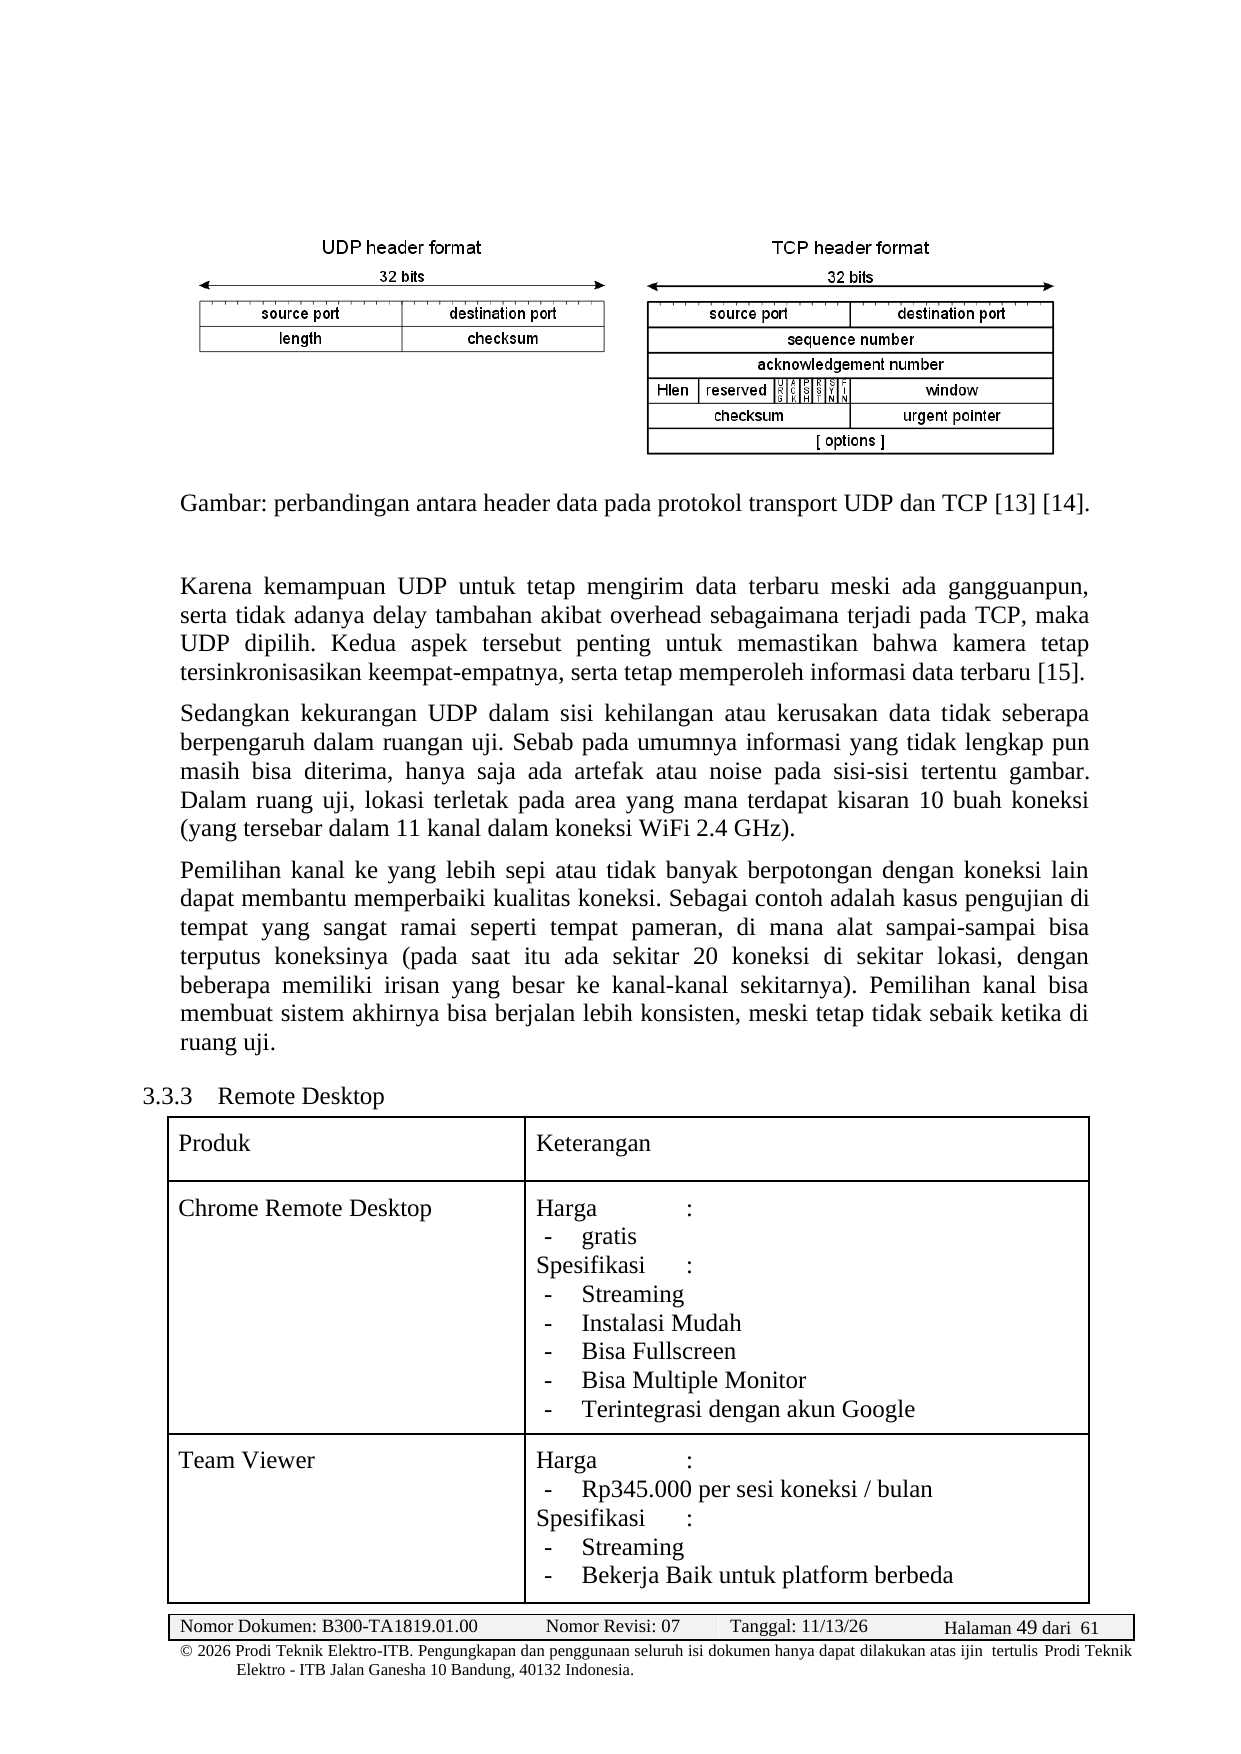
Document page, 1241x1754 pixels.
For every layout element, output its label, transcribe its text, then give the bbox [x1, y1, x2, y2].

text Gambar: perbandingan antara header data pada protokol transport UDP dan TCP. [180, 488, 1090, 517]
table_cell Harga : gratis Spesifikasi : Streaming Instalasi Mudah Bisa Fullscreen Bisa Multiple Monitor Terintegrasi dengan akun Google [526, 1182, 1088, 1433]
table_cell Team Viewer [169, 1435, 524, 1602]
picture [628, 220, 1072, 476]
table_header Keterangan [526, 1118, 1088, 1180]
text Sedangkan kekurangan UDP dalam sisi kehilangan atau kerusakan data tidak seberapa berpengaruh dalam ruangan uji. Sebab pada umumnya informasi yang tidak lengkap pun masih bisa diterima, hanya saja ada artefak atau noise pada sisi-sisi tertentu gambar. Dalam ruang uji, lokasi terletak pada area yang mana terdapat kisaran 10 buah koneksi (yang tersebar dalam 11 kanal dalam koneksi WiFi 2.4 GHz). [180, 698, 1090, 842]
table_header Produk [169, 1118, 524, 1180]
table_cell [526, 1435, 1088, 1602]
picture [180, 222, 623, 380]
text Pemilihan kanal ke yang lebih sepi atau tidak banyak berpotongan dengan koneksi lain dapat membantu memperbaiki kualitas koneksi. Sebagai contoh adalah kasus pengujian di tempat yang sangat ramai seperti tempat pameran, di mana alat sampai-sampai bisa terputus koneksinya (pada saat itu ada sekitar 20 koneksi di sekitar lokasi, dengan beberapa memiliki irisan yang besar ke kanal-kanal sekitarnya). Pemilihan kanal bisa membuat sistem akhirnya bisa berjalan lebih konsisten, meski tetap tidak sebaik ketika di ruang uji. [180, 855, 1090, 1056]
table_cell Chrome Remote Desktop [169, 1182, 524, 1433]
subtitle Remote Desktop [142, 1081, 1090, 1110]
text Karena kemampuan UDP untuk tetap mengirim data terbaru meski ada gangguanpun, serta tidak adanya delay tambahan akibat overhead sebagaimana terjadi pada TCP, maka UDP dipilih. Kedua aspek tersebut penting untuk memastikan bahwa kamera tetap tersinkronisasikan keempat-empatnya, serta tetap memperoleh informasi data terbaru . [180, 571, 1090, 686]
